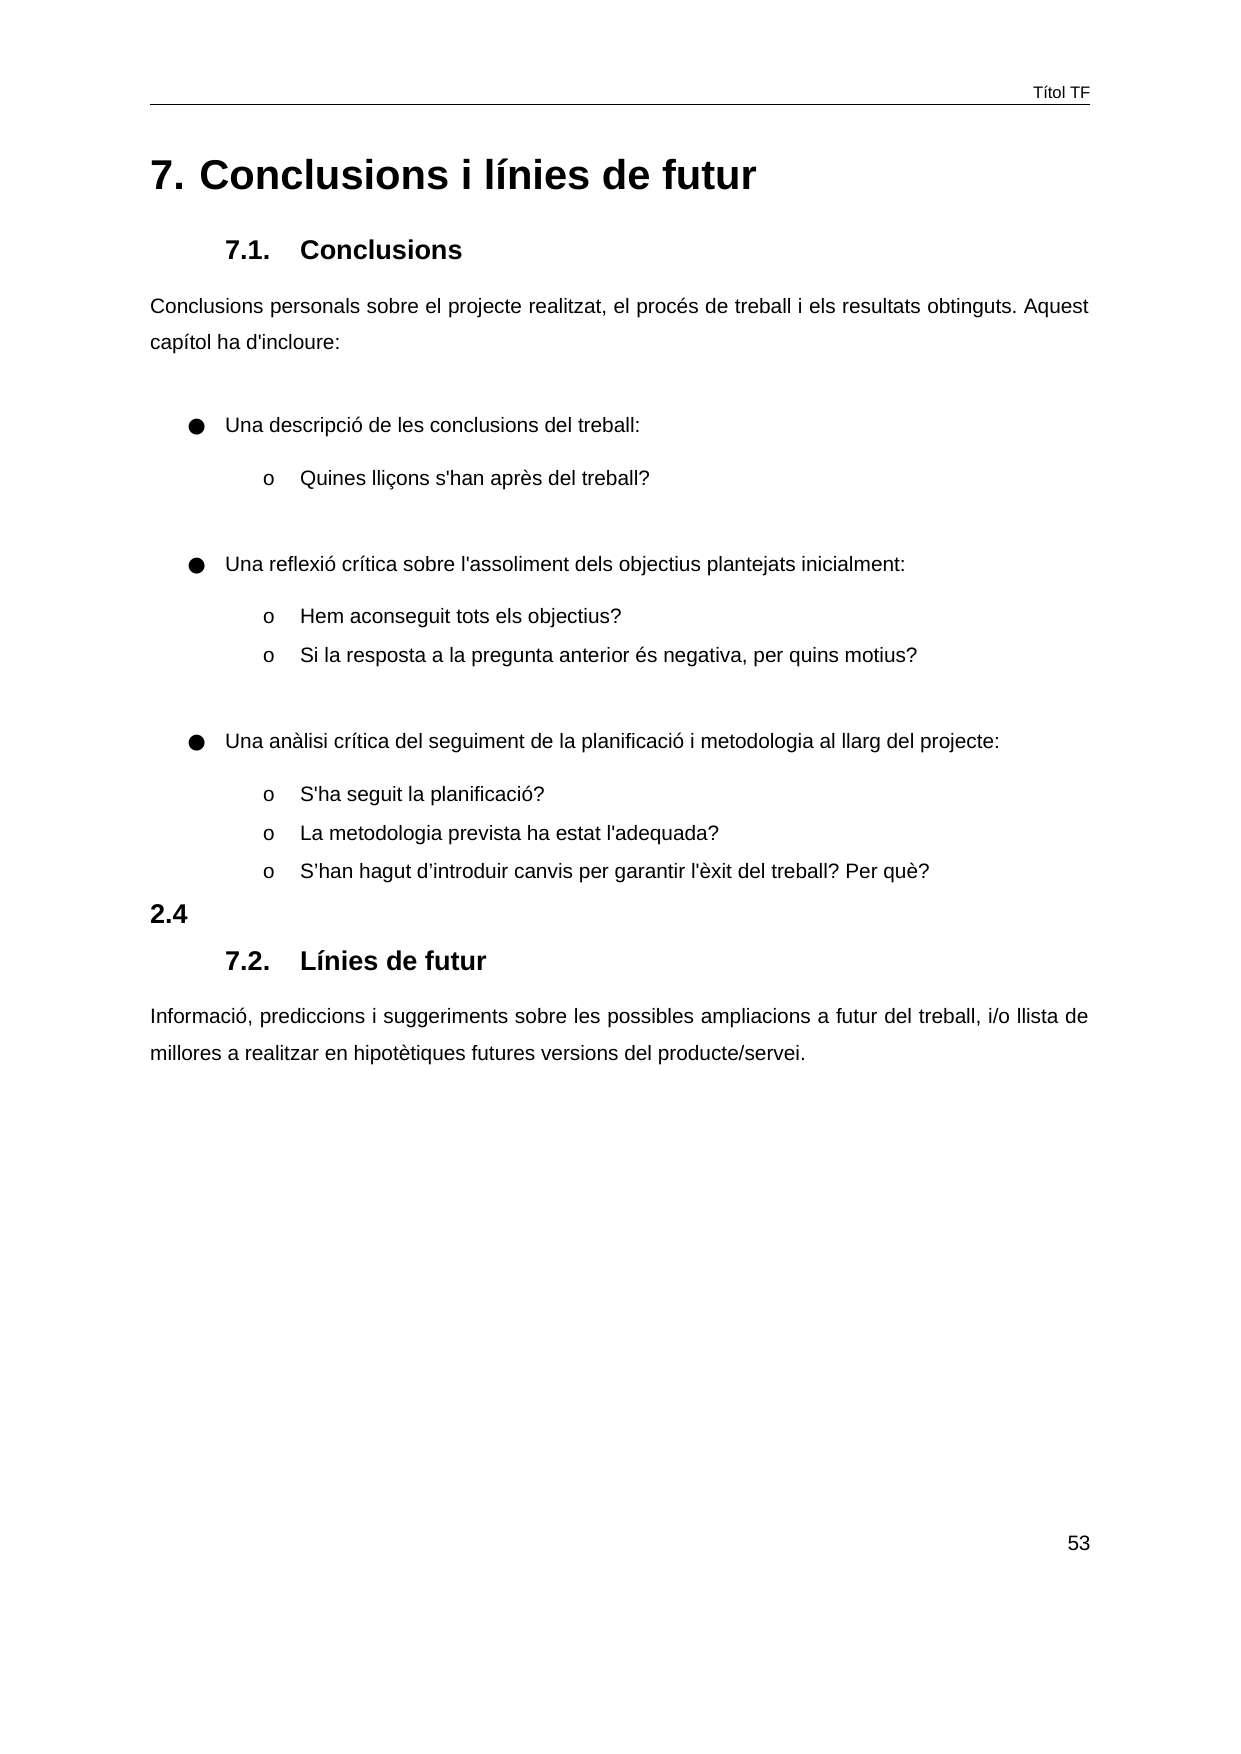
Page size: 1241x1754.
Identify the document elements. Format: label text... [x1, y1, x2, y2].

list S'ha seguit la planificació? [262, 782, 1090, 808]
text Informació, prediccions i suggeriments sobre les possibles ampliacions a futur del treball, i/o llista de millores a realitzar en hipotètiques futures versions del producte/servei. [150, 1004, 1090, 1064]
subtitle Línies de futur [225, 945, 1090, 976]
subtitle Conclusions [225, 234, 1090, 266]
list Una reflexió crítica sobre l'assoliment dels objectius plantejats inicialment: [187, 540, 1090, 583]
list Una anàlisi crítica del seguiment de la planificació i metodologia al llarg del projecte: [187, 718, 1090, 761]
list Si la resposta a la pregunta anterior és negativa, per quins motius? [262, 643, 1090, 669]
list Quines lliçons s'han après del treball? [262, 466, 1090, 491]
text Conclusions personals sobre el projecte realitzat, el procés de treball i els resultats obtinguts. Aquest capítol ha d'incloure: [150, 294, 1090, 354]
list Hem aconseguit tots els objectius? [262, 604, 1090, 630]
subtitle Conclusions i línies de futur [150, 150, 1090, 198]
list Una descripció de les conclusions del treball: [187, 402, 1090, 444]
list La metodologia prevista ha estat l'adequada? [262, 821, 1090, 846]
list S’han hagut d’introduir canvis per garantir l'èxit del treball? Per què? [262, 859, 1090, 885]
